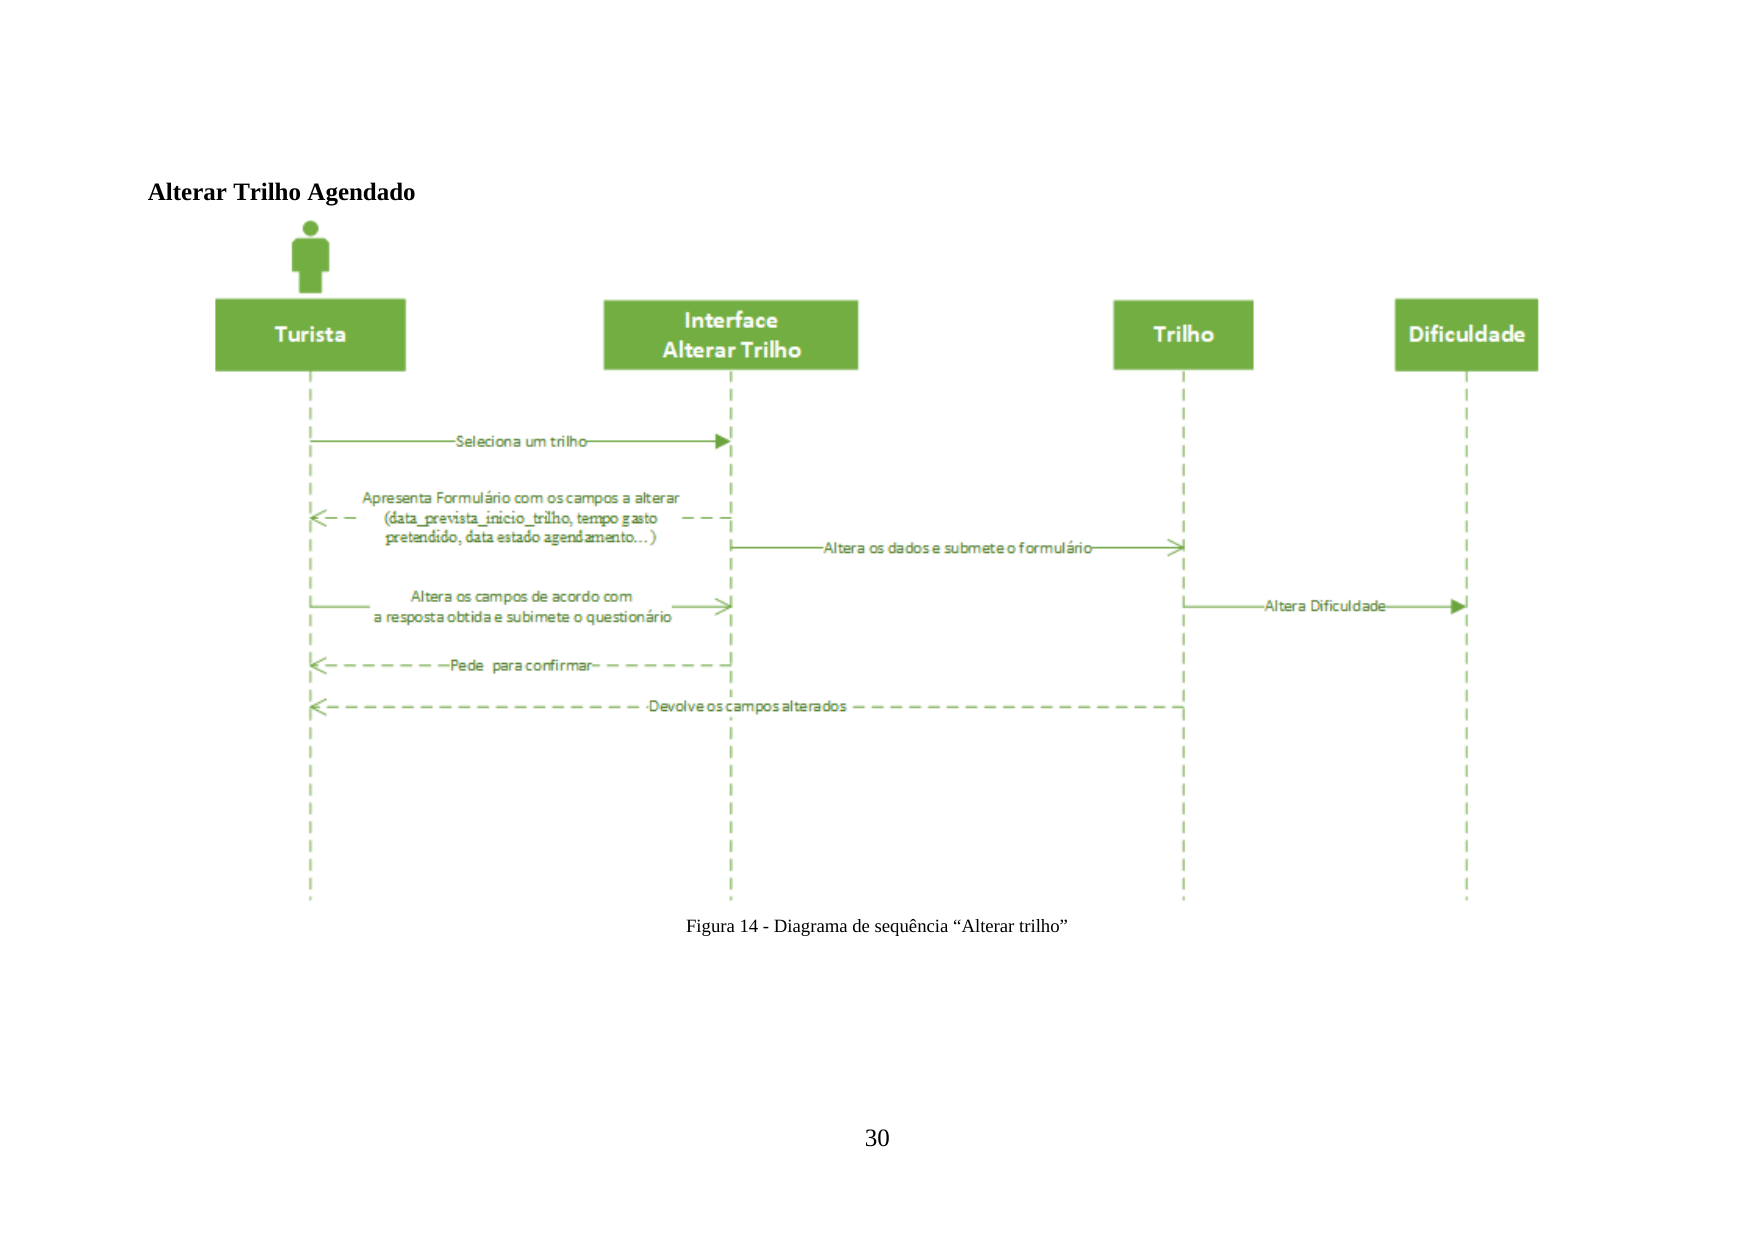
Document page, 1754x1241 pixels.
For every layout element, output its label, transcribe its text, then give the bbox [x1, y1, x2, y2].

picture [214, 220, 1540, 901]
text Figura 14 - Diagrama de sequência “Alterar trilho” [148, 914, 1606, 936]
text Alterar Trilho Agendado [148, 177, 1606, 206]
